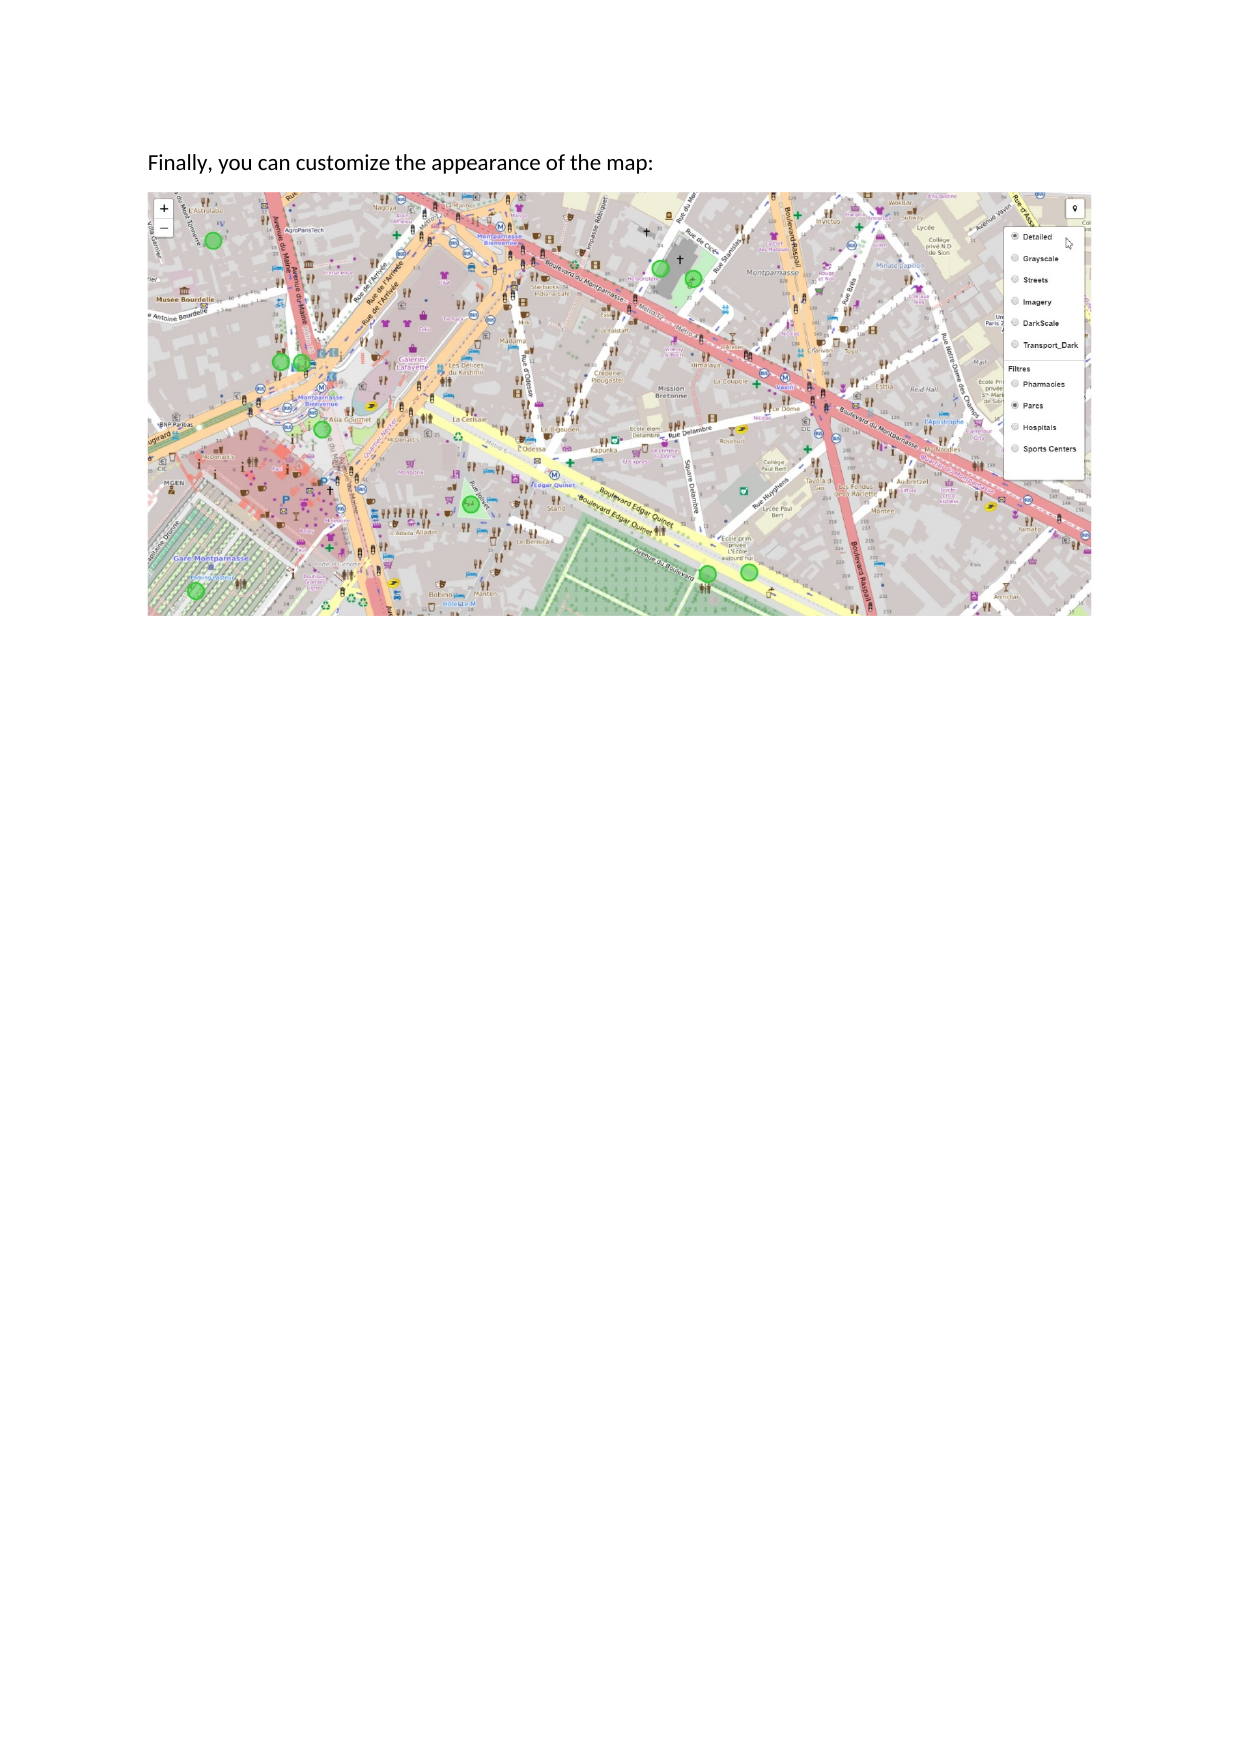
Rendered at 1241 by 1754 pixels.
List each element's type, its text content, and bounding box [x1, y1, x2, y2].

text Finally, you can customize the appearance of the map: [148, 148, 1093, 176]
picture [147, 192, 1092, 616]
